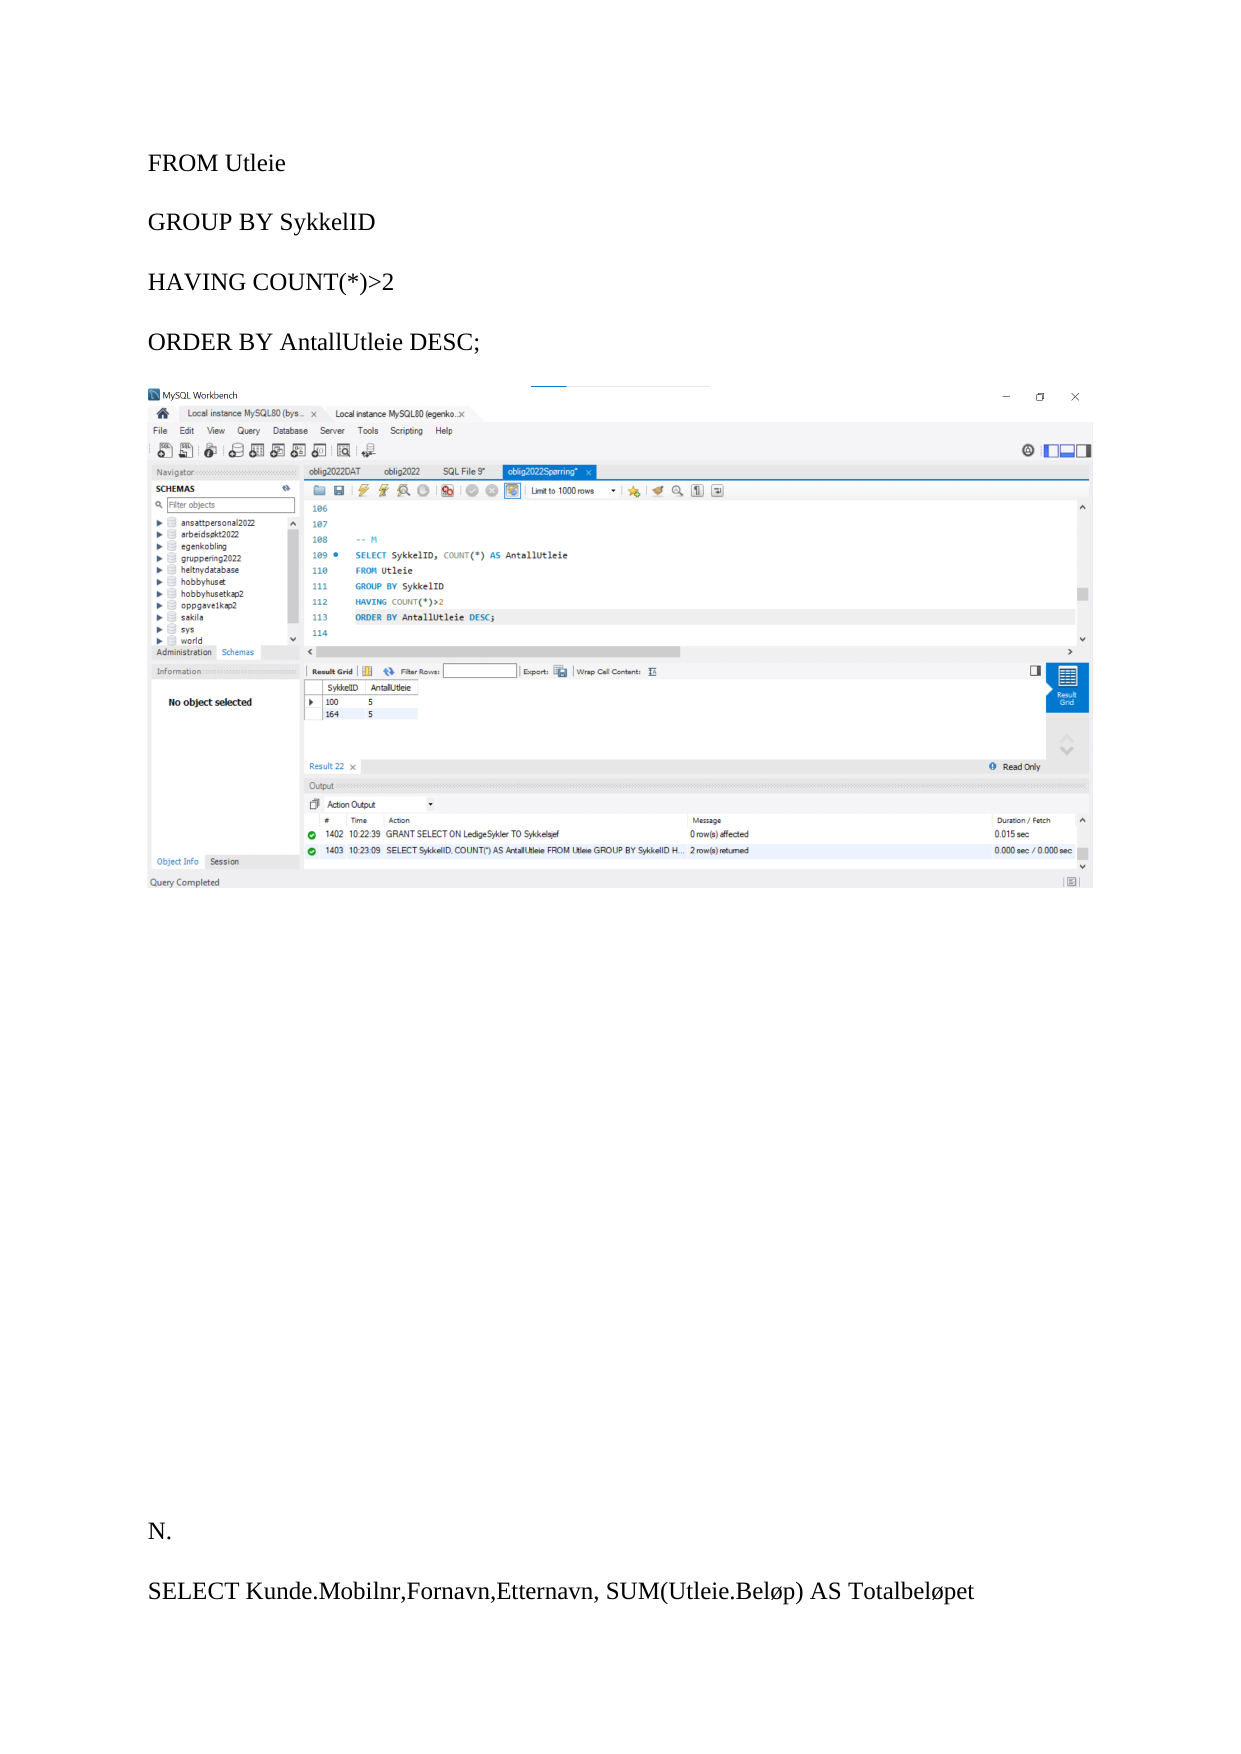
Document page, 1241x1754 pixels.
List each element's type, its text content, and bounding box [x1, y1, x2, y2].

picture [147, 386, 1093, 888]
text ORDER BY AntallUtleie DESC; [148, 327, 1093, 356]
text HAVING COUNT(*)>2 [148, 267, 1093, 296]
text N. [148, 1516, 1093, 1545]
text SELECT Kunde.Mobilnr,Fornavn,Etternavn, SUM(Utleie.Beløp) AS Totalbeløpet [148, 1576, 1093, 1605]
text GROUP BY SykkelID [148, 207, 1093, 236]
text FROM Utleie [148, 148, 1093, 176]
